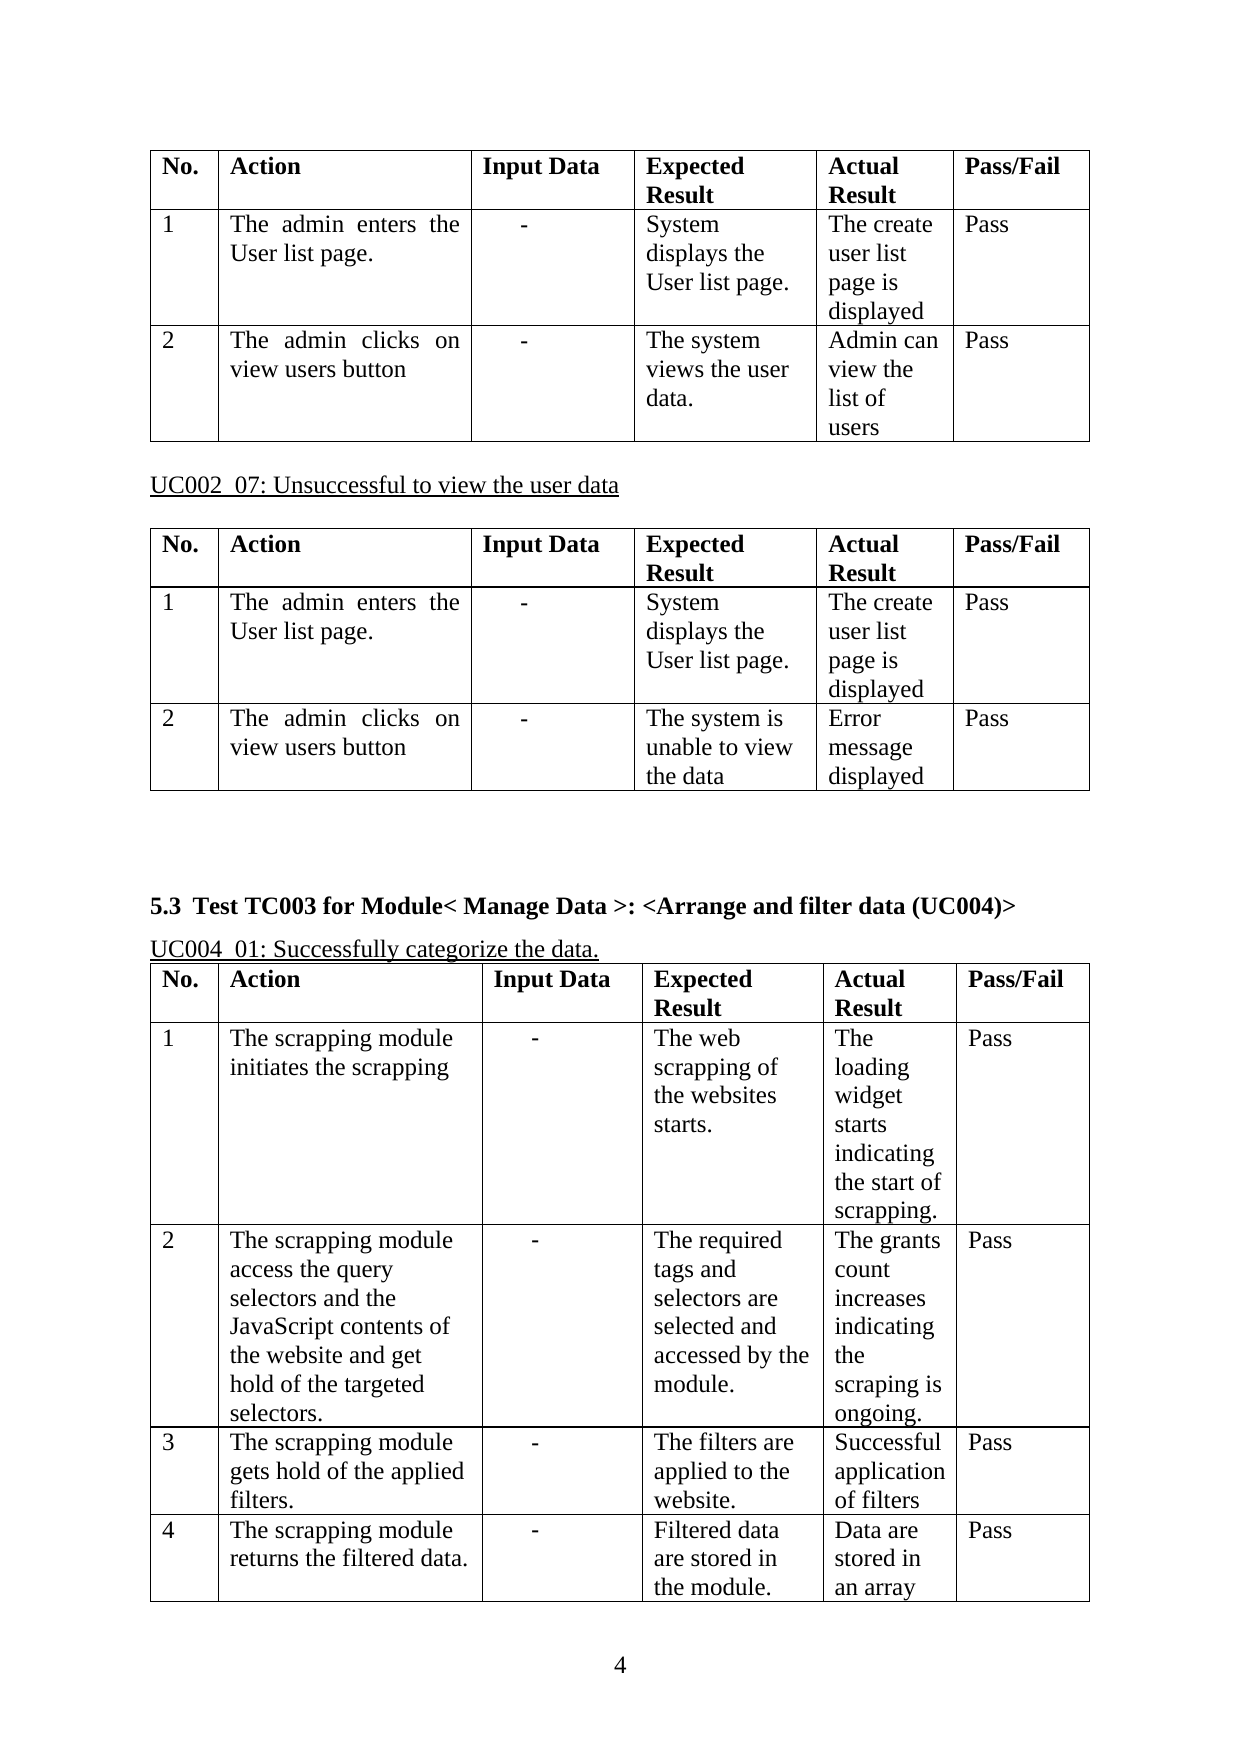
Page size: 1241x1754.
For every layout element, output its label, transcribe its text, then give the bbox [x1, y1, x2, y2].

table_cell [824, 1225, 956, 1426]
table_cell [483, 1023, 642, 1224]
table_cell [472, 210, 634, 324]
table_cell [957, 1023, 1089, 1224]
table_header No. [151, 529, 218, 586]
table_cell 2 [151, 326, 218, 441]
table_cell Pass [954, 704, 1089, 790]
list Test TC003 for Module< Manage Data >: <Arrange and filter data (UC004)> [150, 891, 1090, 920]
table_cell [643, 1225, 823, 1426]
text UC002_07: Unsuccessful to view the user data [150, 470, 1090, 499]
table_cell 1 [151, 588, 218, 702]
table_cell The admin enters the User list page. [219, 210, 471, 324]
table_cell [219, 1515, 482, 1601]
text UC004_01: Successfully categorize the data. [150, 934, 1090, 963]
table_header No. [151, 151, 218, 208]
table_cell The system is unable to view the data [635, 704, 816, 790]
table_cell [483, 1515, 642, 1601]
table_header Pass/Fail [954, 529, 1089, 586]
table_cell 1 [151, 1023, 218, 1224]
table_cell Error message displayed [817, 704, 953, 790]
table_cell System displays the User list page. [635, 210, 816, 324]
table_header Actual Result [824, 964, 956, 1022]
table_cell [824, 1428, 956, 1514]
table_header Actual Result [817, 529, 953, 586]
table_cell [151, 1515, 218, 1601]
table_header Expected Result [635, 151, 816, 208]
table_cell The admin clicks on view users button [219, 326, 471, 441]
table_header Pass/Fail [954, 151, 1089, 208]
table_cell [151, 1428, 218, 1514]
table_cell Pass [954, 326, 1089, 441]
table_header No. [151, 964, 218, 1022]
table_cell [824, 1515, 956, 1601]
table_header Expected Result [643, 964, 823, 1022]
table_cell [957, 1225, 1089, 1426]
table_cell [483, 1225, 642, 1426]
table_header Input Data [472, 151, 634, 208]
table_cell The create user list page is displayed [817, 588, 953, 702]
table_header Pass/Fail [957, 964, 1089, 1022]
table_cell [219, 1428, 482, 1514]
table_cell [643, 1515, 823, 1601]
table_cell System displays the User list page. [635, 588, 816, 702]
table_cell [472, 704, 634, 790]
table_cell Pass [954, 588, 1089, 702]
table_header Expected Result [635, 529, 816, 586]
table_cell The loading widget starts indicating the start of scrapping. [824, 1023, 956, 1224]
table_header Action [219, 964, 482, 1022]
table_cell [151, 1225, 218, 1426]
table_header Actual Result [817, 151, 953, 208]
table_cell [472, 588, 634, 702]
table_cell The web scrapping of the websites starts. [643, 1023, 823, 1224]
table_cell The scrapping module initiates the scrapping [219, 1023, 482, 1224]
table_cell Admin can view the list of users [817, 326, 953, 441]
table_cell [472, 326, 634, 441]
table_cell The system views the user data. [635, 326, 816, 441]
table_cell The admin enters the User list page. [219, 588, 471, 702]
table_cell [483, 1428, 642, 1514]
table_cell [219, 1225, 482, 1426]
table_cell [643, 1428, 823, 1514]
table_cell Pass [954, 210, 1089, 324]
table_header Input Data [472, 529, 634, 586]
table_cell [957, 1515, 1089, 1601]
table_cell 1 [151, 210, 218, 324]
table_cell The create user list page is displayed [817, 210, 953, 324]
table_cell 2 [151, 704, 218, 790]
table_header Input Data [483, 964, 642, 1022]
table_cell The admin clicks on view users button [219, 704, 471, 790]
table_header Action [219, 151, 471, 208]
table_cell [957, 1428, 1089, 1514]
table_header Action [219, 529, 471, 586]
